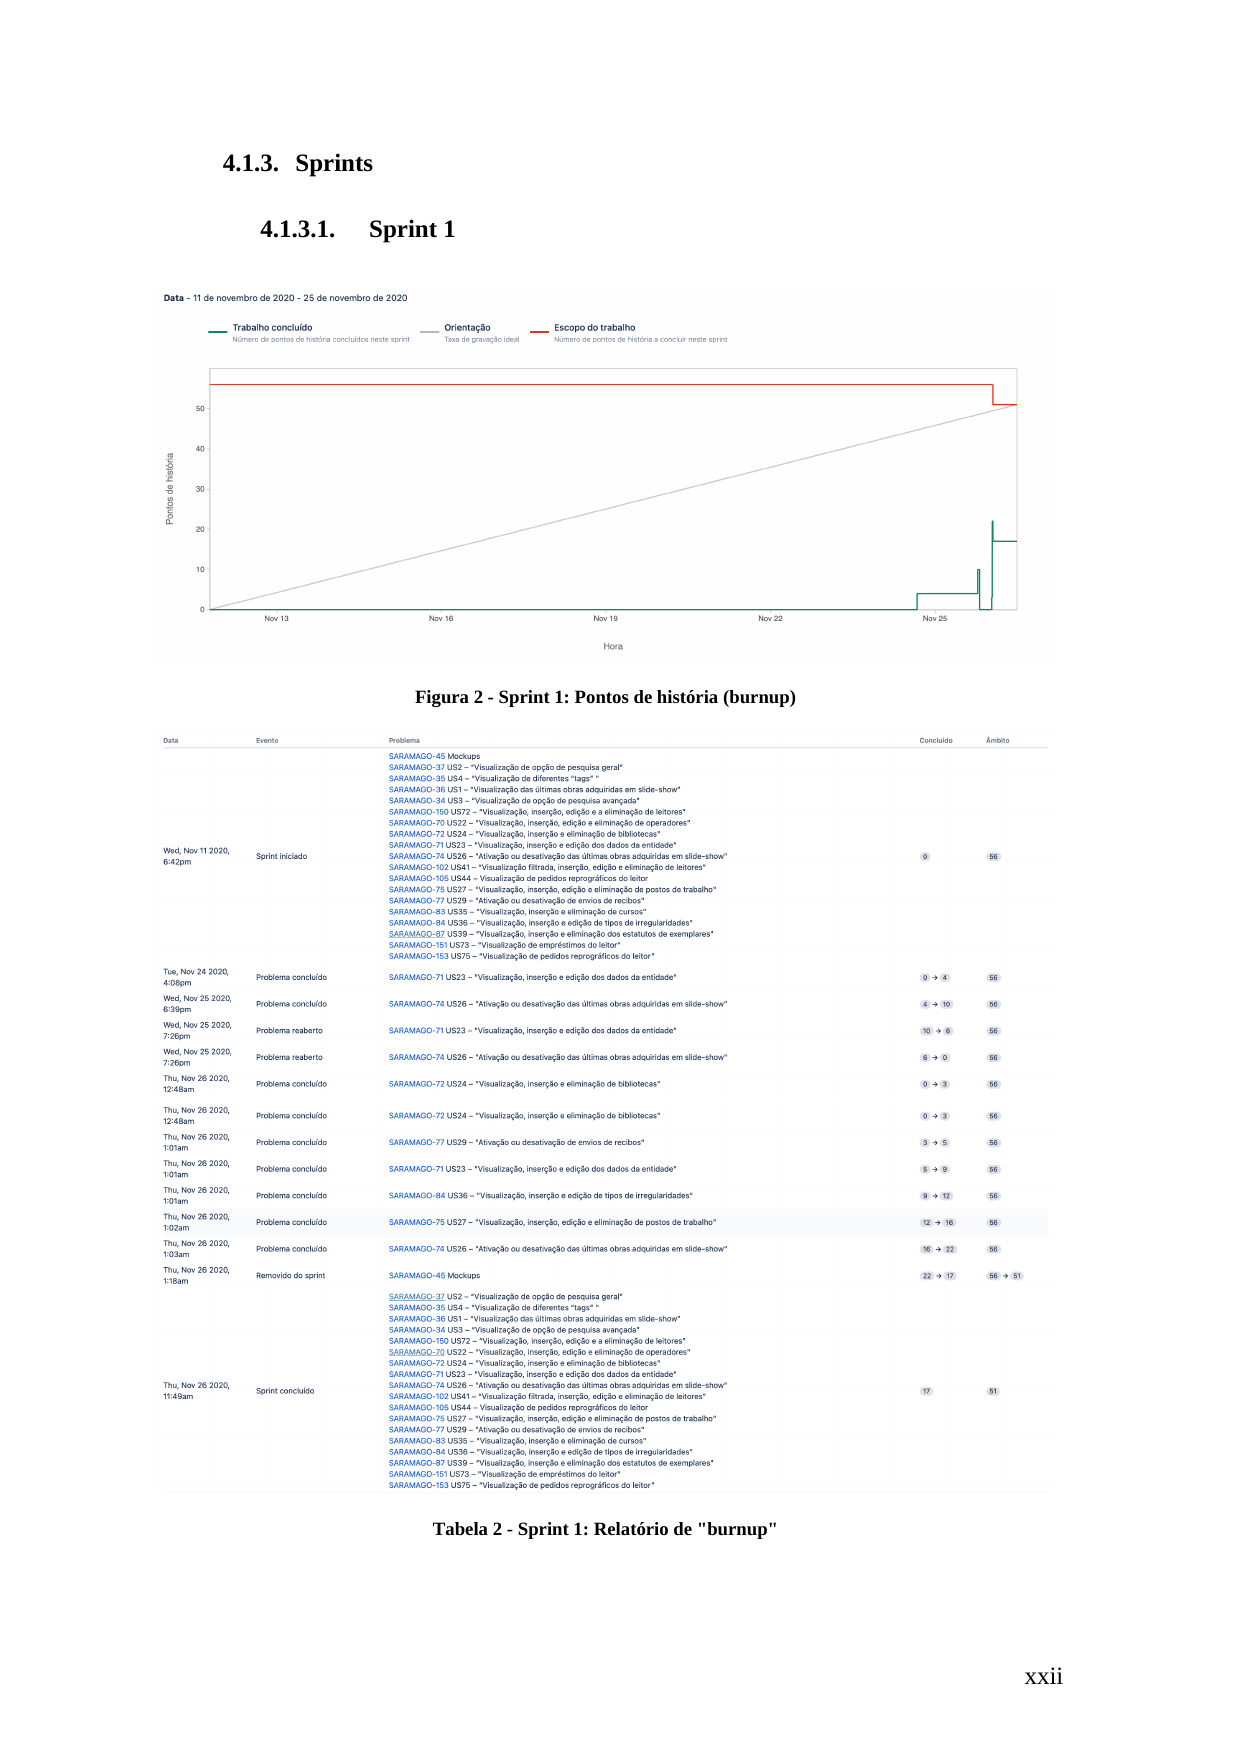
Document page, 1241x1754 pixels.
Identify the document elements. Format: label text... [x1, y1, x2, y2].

subtitle Sprint 1 [260, 214, 1063, 271]
text Tabela - Sprint 1: Relatório de "burnup" [148, 1518, 1063, 1539]
text Figura - Sprint 1: Pontos de história (burnup) [148, 686, 1063, 708]
subtitle Sprints [223, 148, 1063, 176]
picture [147, 1103, 1059, 1493]
picture [147, 728, 1063, 1100]
picture [147, 283, 1059, 662]
